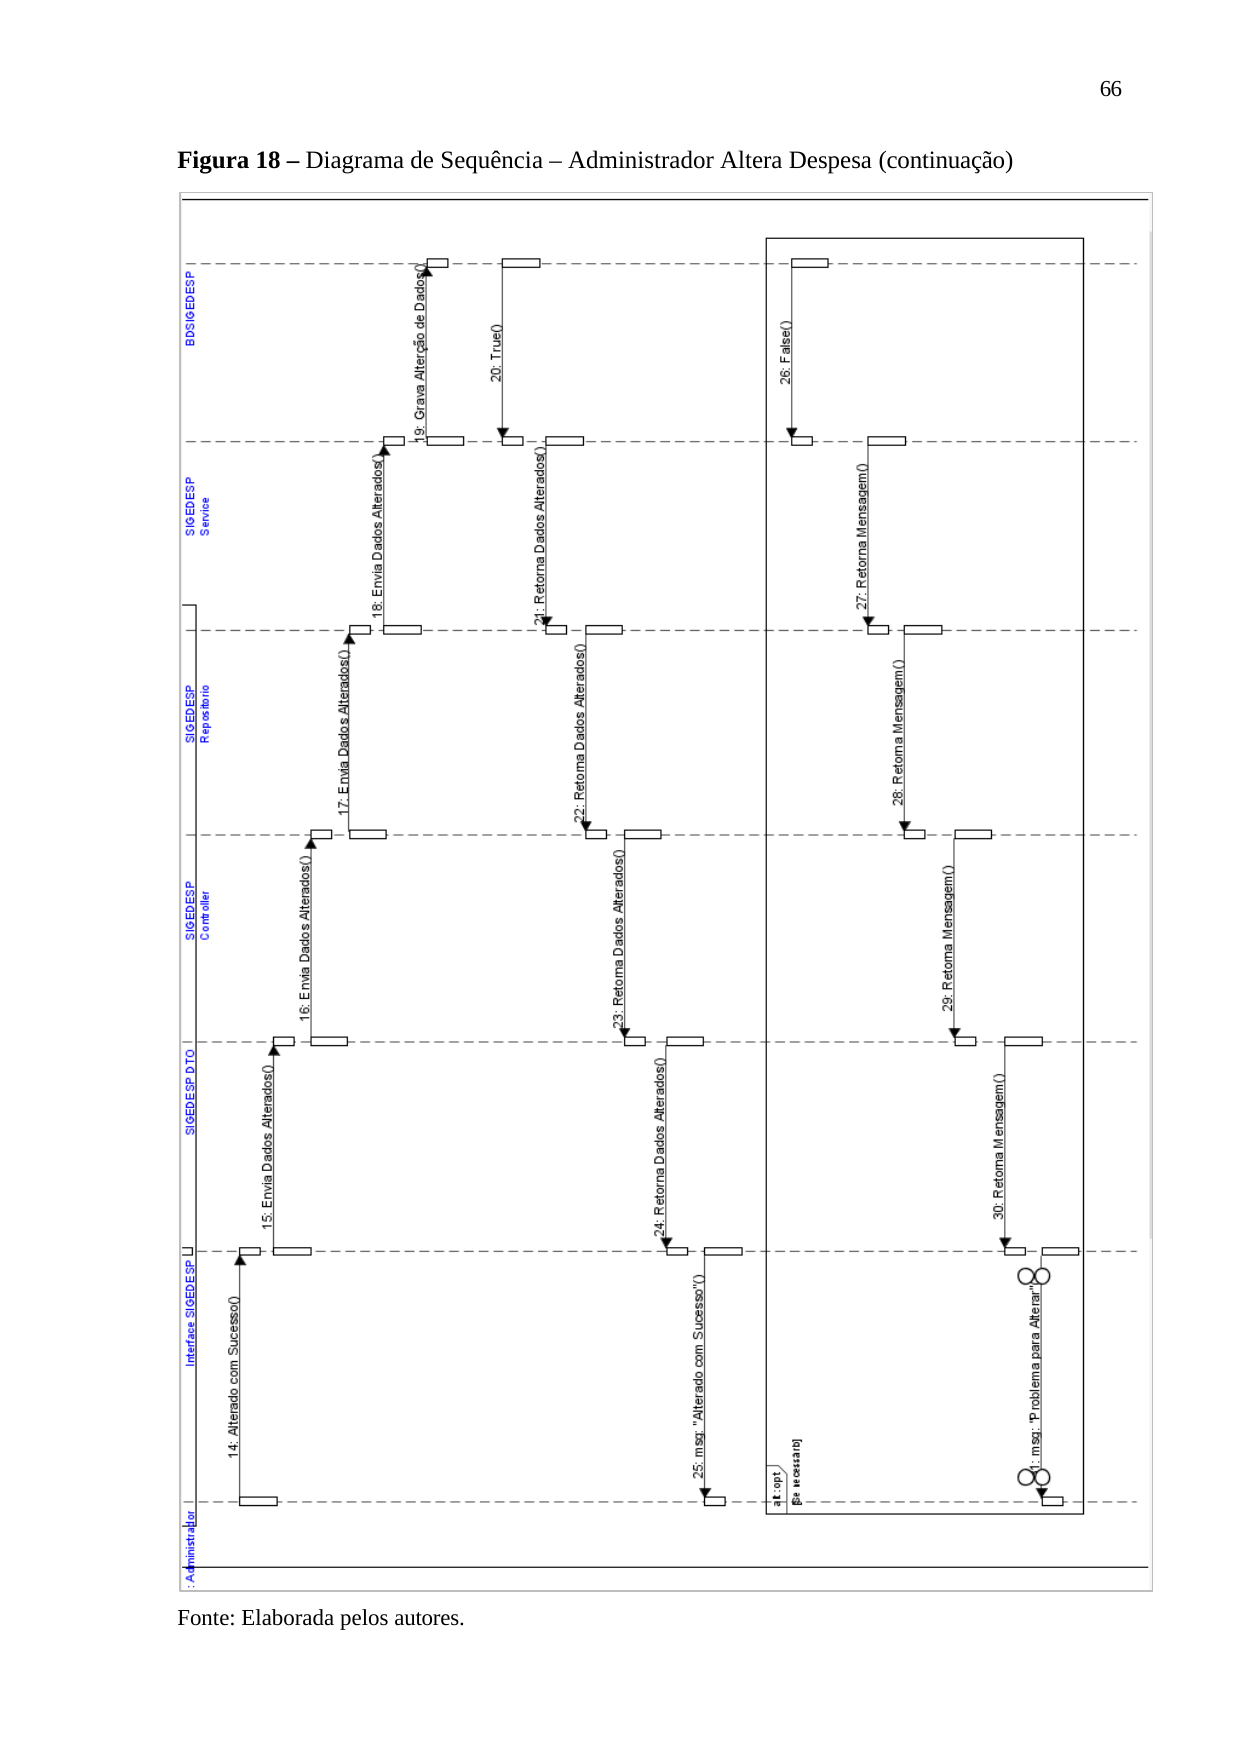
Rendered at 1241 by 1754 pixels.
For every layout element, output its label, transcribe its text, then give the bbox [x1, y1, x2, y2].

text Figura 18 – Diagrama de Sequência – Administrador Altera Despesa (continuação) [177, 146, 1152, 174]
text Fonte: Elaborada pelos autores. [177, 1604, 1152, 1631]
picture [181, 193, 1152, 1590]
